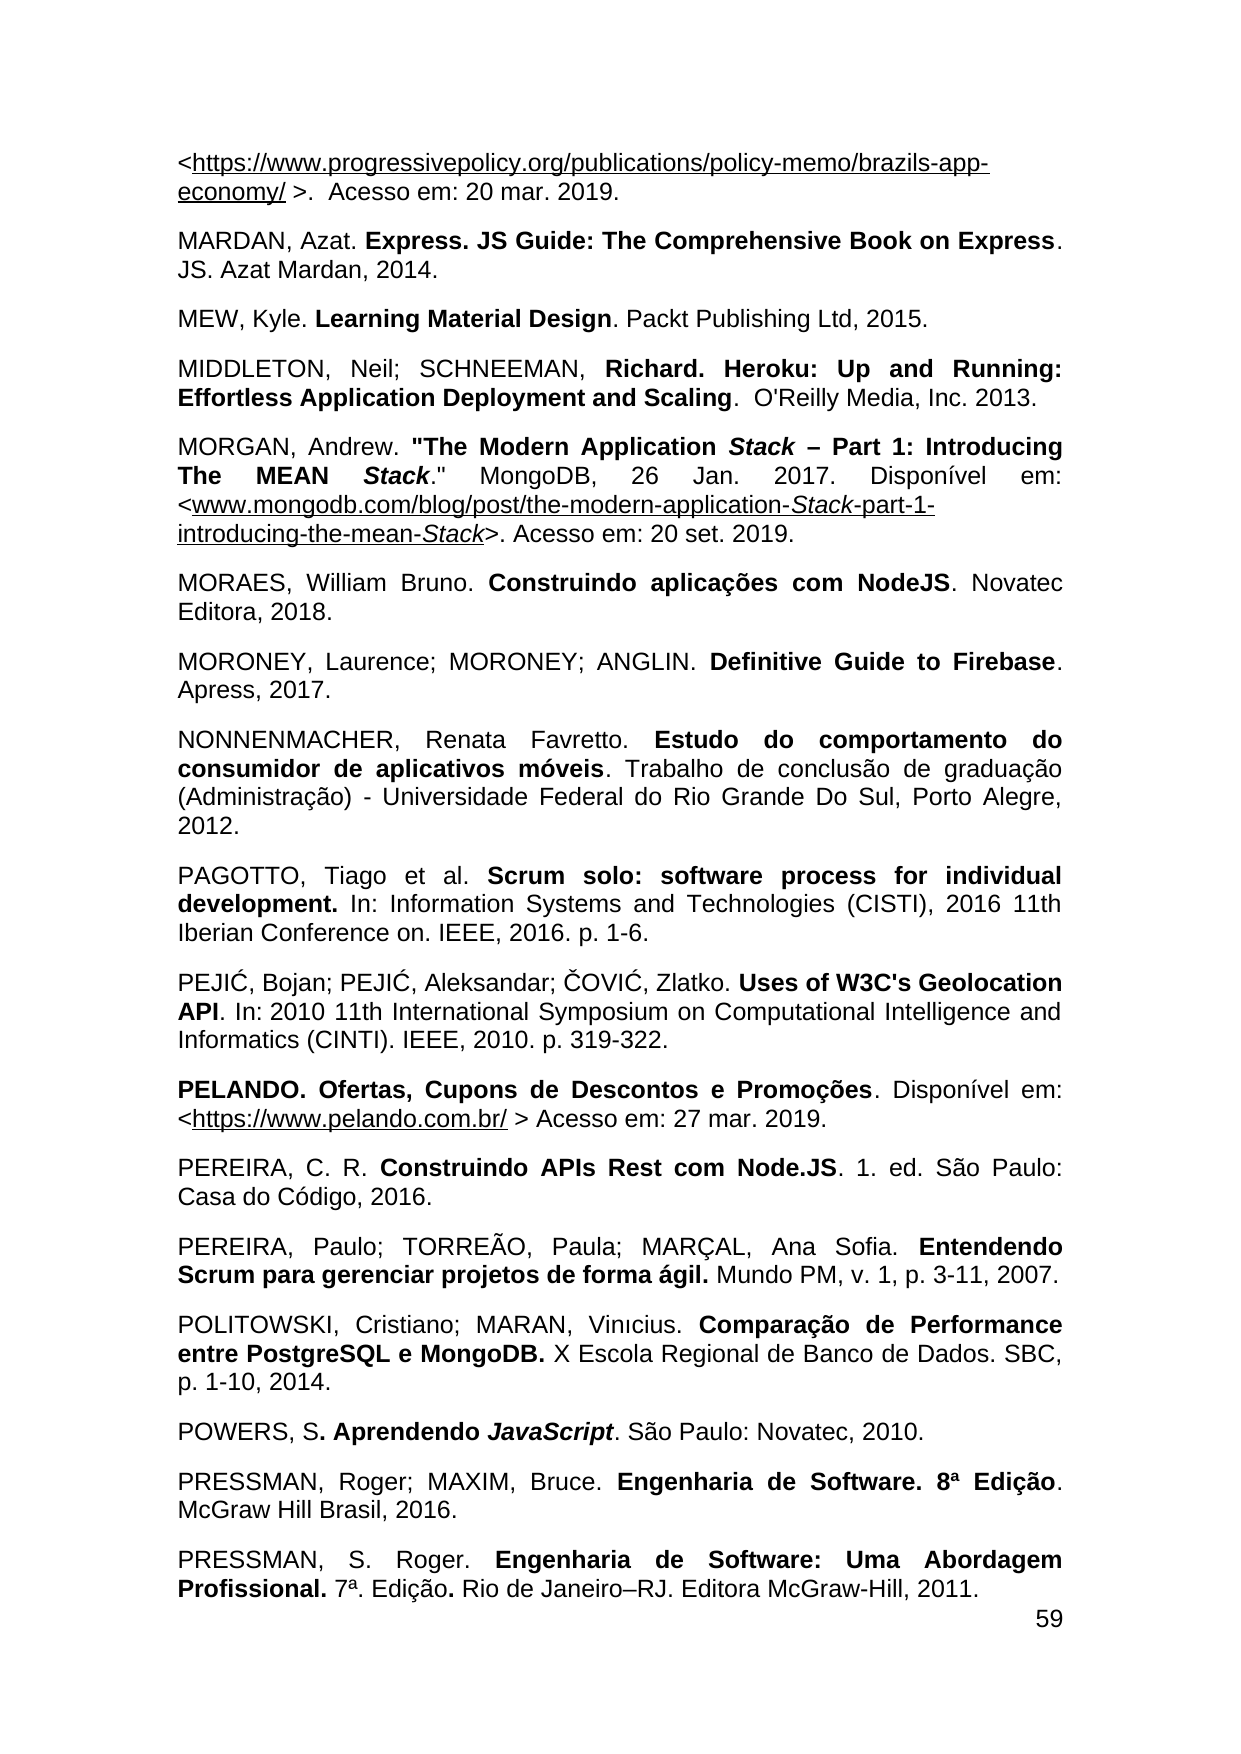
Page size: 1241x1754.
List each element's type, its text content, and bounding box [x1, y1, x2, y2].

text PEREIRA, C. R. Construindo APIs Rest com Node.JS. 1. ed. São Paulo: Casa do Código, 2016. [177, 1153, 1063, 1211]
text MORGAN, Andrew. "The Modern Application Stack – Part 1: Introducing The MEAN Stack." MongoDB, 26 Jan. 2017. Disponível em: <www.mongodb.com/blog/post/the-modern-application-Stack-part-1-introducing-the-mean-Stack>. Acesso em: 20 set. 2019. [177, 432, 1063, 547]
text MEW, Kyle. Learning Material Design. Packt Publishing Ltd, 2015. [177, 304, 1063, 333]
text MIDDLETON, Neil; SCHNEEMAN, Richard. Heroku: Up and Running: Effortless Application Deployment and Scaling. O'Reilly Media, Inc. 2013. [177, 354, 1063, 411]
text POLITOWSKI, Cristiano; MARAN, Vinıcius. Comparação de Performance entre PostgreSQL e MongoDB. X Escola Regional de Banco de Dados. SBC, p. 1-10, 2014. [177, 1310, 1063, 1396]
text NONNENMACHER, Renata Favretto. Estudo do comportamento do consumidor de aplicativos móveis. Trabalho de conclusão de graduação (Administração) - Universidade Federal do Rio Grande Do Sul, Porto Alegre, 2012. [177, 725, 1063, 840]
text PELANDO. Ofertas, Cupons de Descontos e Promoções. Disponível em: <https://www.pelando.com.br/ > Acesso em: 27 mar. 2019. [177, 1075, 1063, 1132]
text MARDAN, Azat. Express. JS Guide: The Comprehensive Book on Express. JS. Azat Mardan, 2014. [177, 226, 1063, 283]
text PRESSMAN, Roger; MAXIM, Bruce. Engenharia de Software. 8ª Edição. McGraw Hill Brasil, 2016. [177, 1466, 1063, 1524]
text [177, 148, 1063, 205]
text PEREIRA, Paulo; TORREÃO, Paula; MARÇAL, Ana Sofia. Entendendo Scrum para gerenciar projetos de forma ágil. Mundo PM, v. 1, p. 3-11, 2007. [177, 1231, 1063, 1289]
text MORAES, William Bruno. Construindo aplicações com NodeJS. Novatec Editora, 2018. [177, 568, 1063, 626]
text PEJIĆ, Bojan; PEJIĆ, Aleksandar; ČOVIĆ, Zlatko. Uses of W3C's Geolocation API. In: 2010 11th International Symposium on Computational Intelligence and Informatics (CINTI). IEEE, 2010. p. 319-322. [177, 968, 1063, 1054]
text PRESSMAN, S. Roger. Engenharia de Software: Uma Abordagem Profissional. 7ª. Edição. Rio de Janeiro–RJ. Editora McGraw-Hill, 2011. [177, 1545, 1063, 1602]
text POWERS, S. Aprendendo JavaScript. São Paulo: Novatec, 2010. [177, 1417, 1063, 1446]
text MORONEY, Laurence; MORONEY; ANGLIN. Definitive Guide to Firebase. Apress, 2017. [177, 646, 1063, 704]
text PAGOTTO, Tiago et al. Scrum solo: software process for individual development. In: Information Systems and Technologies (CISTI), 2016 11th Iberian Conference on. IEEE, 2016. p. 1-6. [177, 861, 1063, 947]
